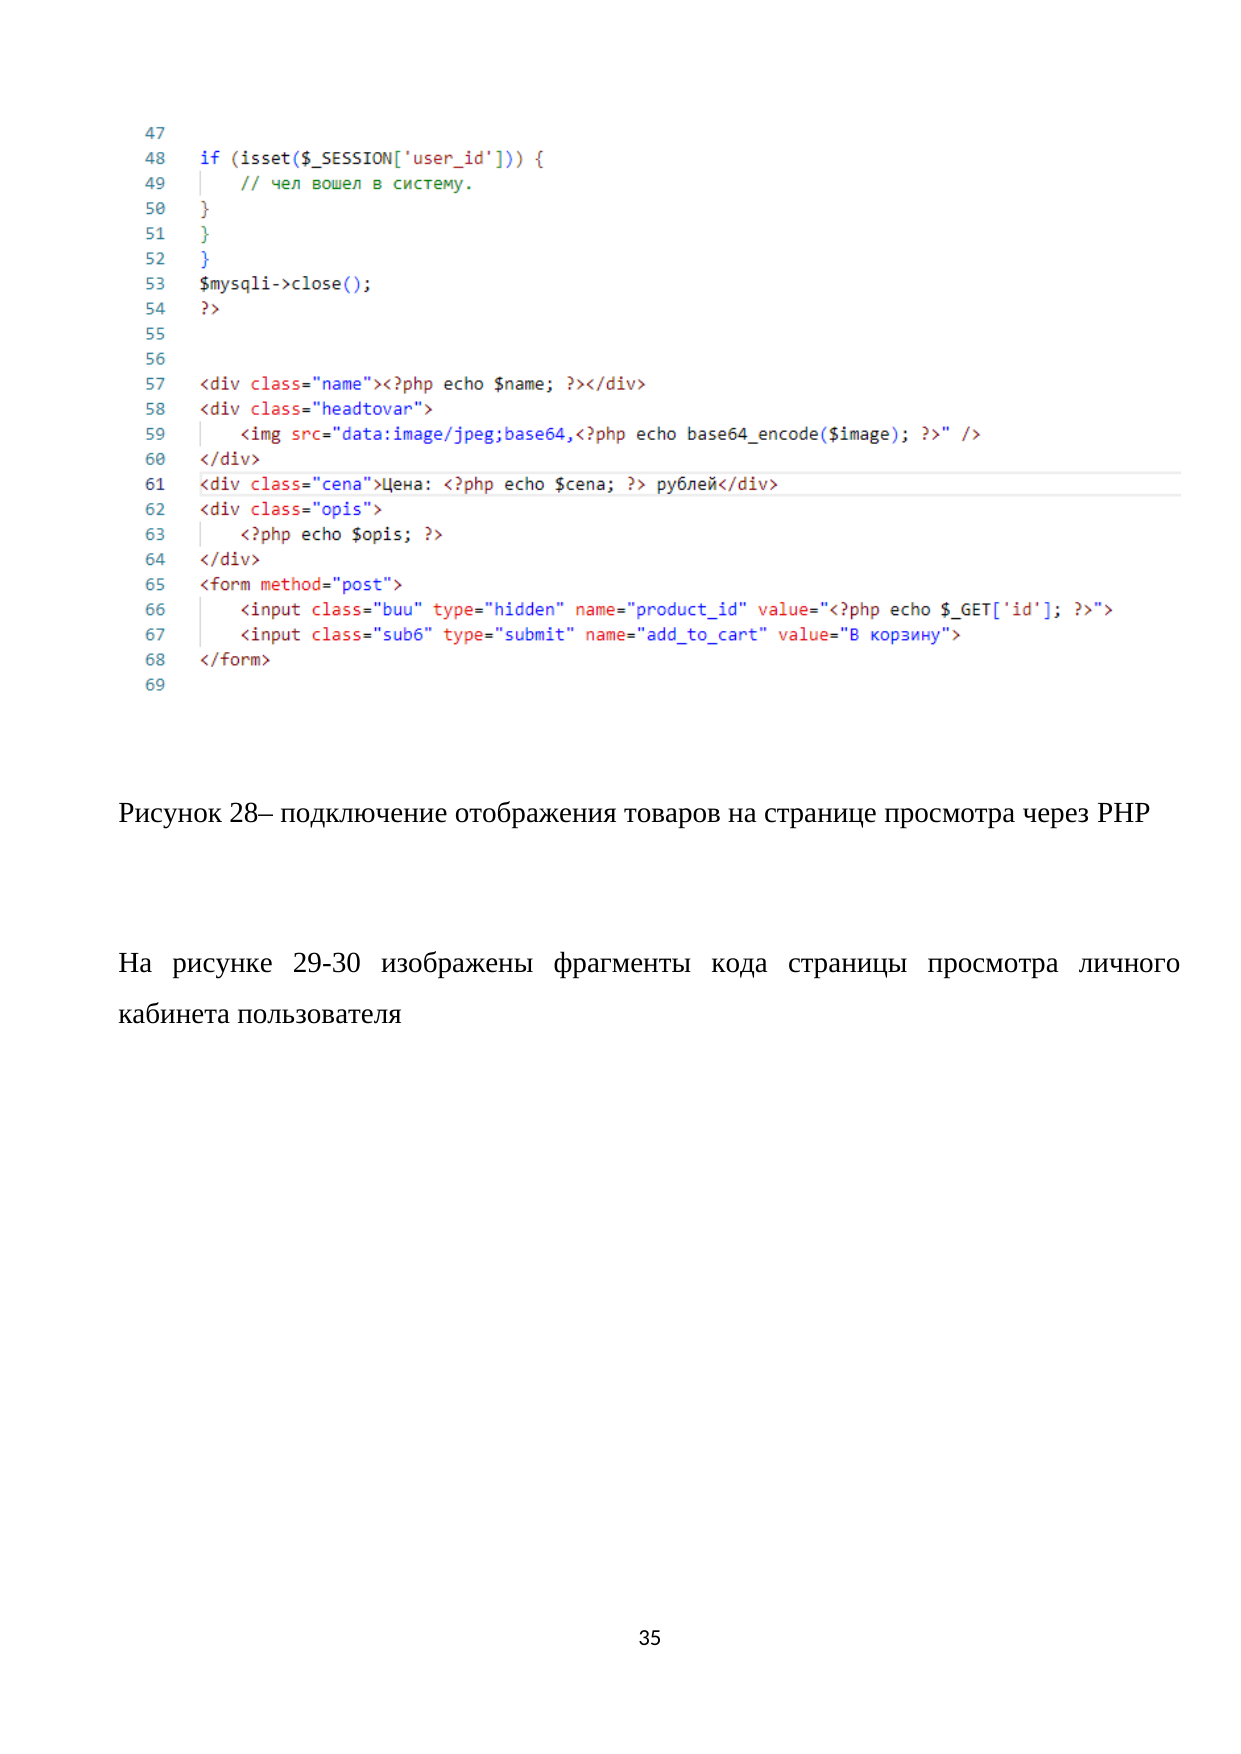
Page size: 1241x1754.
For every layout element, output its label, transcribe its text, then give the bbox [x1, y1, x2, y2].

text На рисунке 29-30 изображены фрагменты кода страницы просмотра личного кабинета пользователя [118, 946, 1181, 1029]
text Рисунок 28– подключение отображения товаров на странице просмотра через PHP [118, 795, 1181, 828]
picture [118, 118, 1182, 754]
